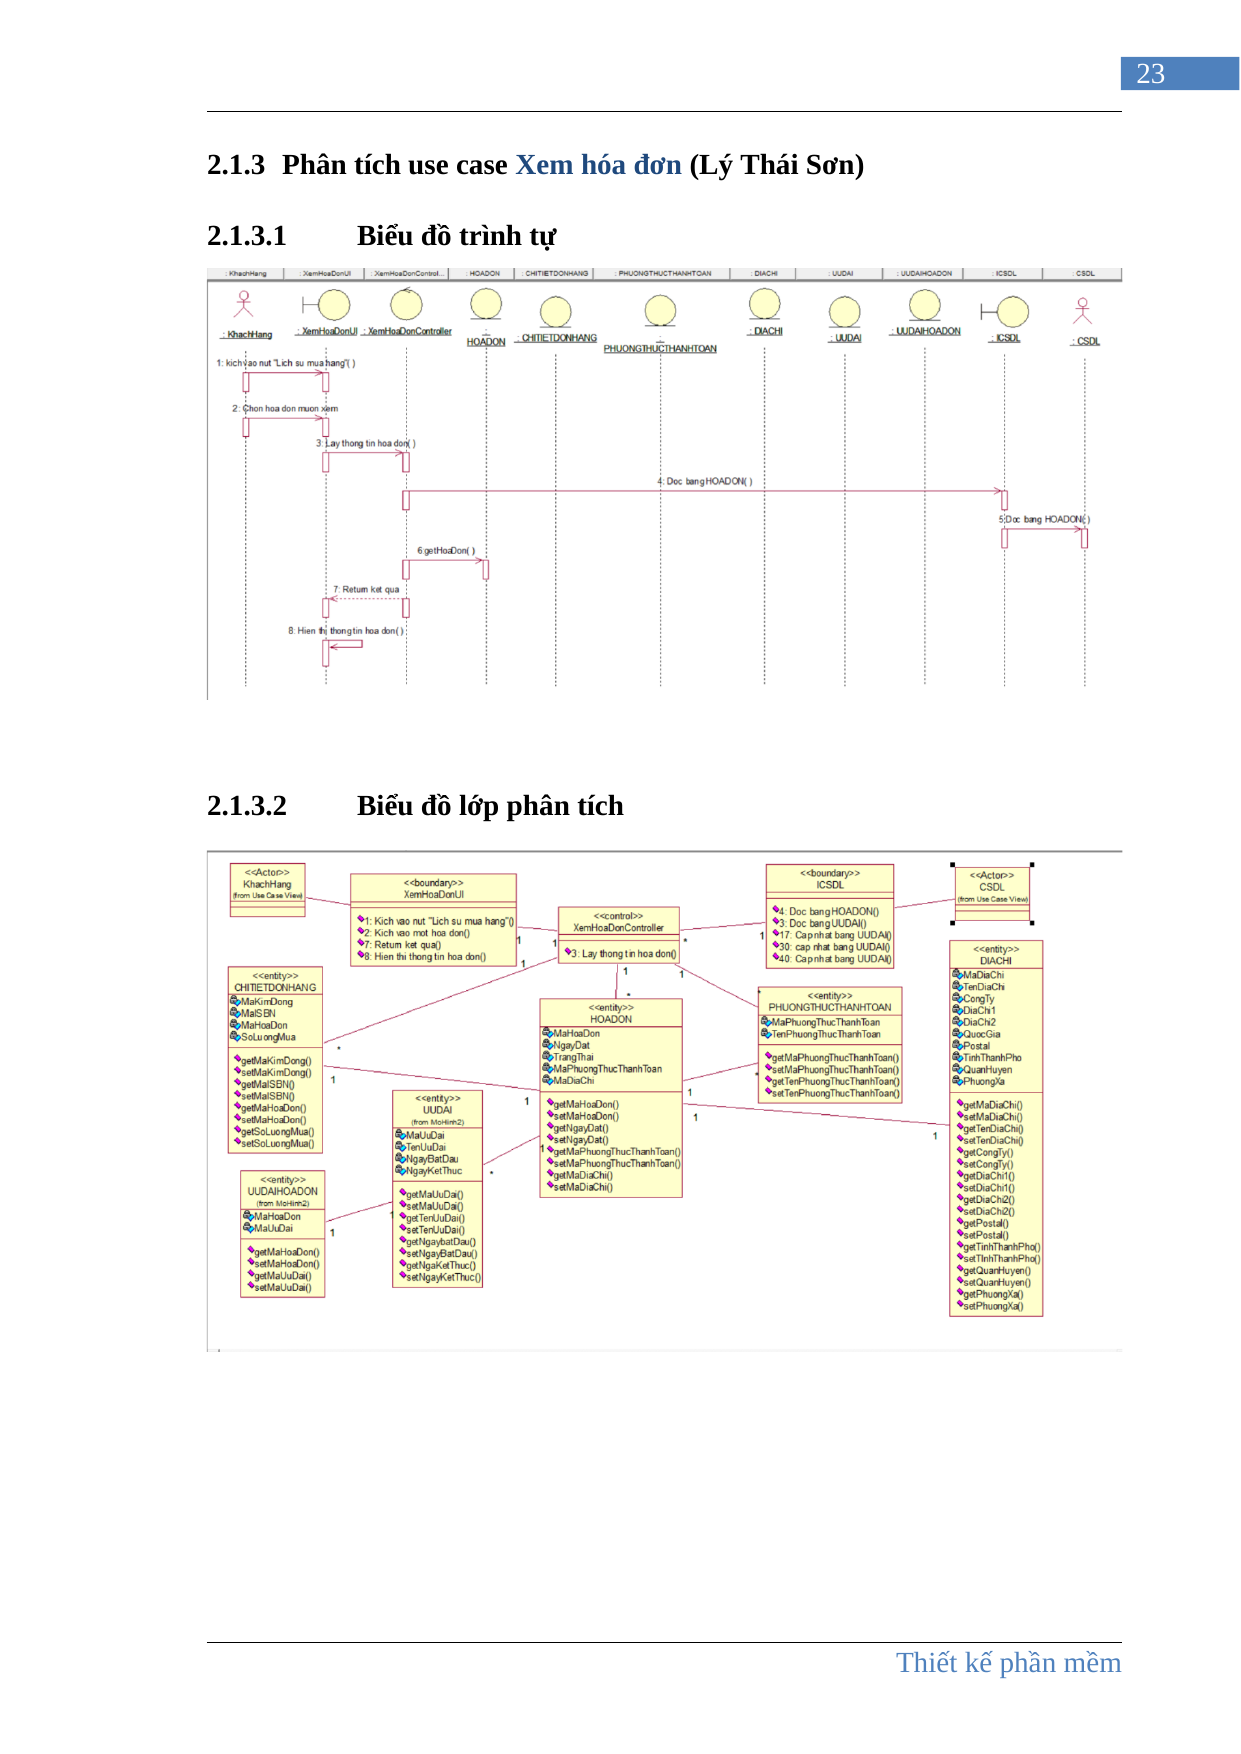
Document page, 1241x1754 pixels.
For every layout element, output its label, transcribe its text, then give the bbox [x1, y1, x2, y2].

subtitle Phân tích use case Xem hóa đơn (Lý Thái Sơn) [207, 147, 1122, 181]
picture [206, 268, 1123, 700]
picture [206, 850, 1123, 1352]
subtitle Biểu đồ trình tự [207, 218, 1122, 252]
subtitle Biểu đồ lớp phân tích [207, 788, 1122, 821]
